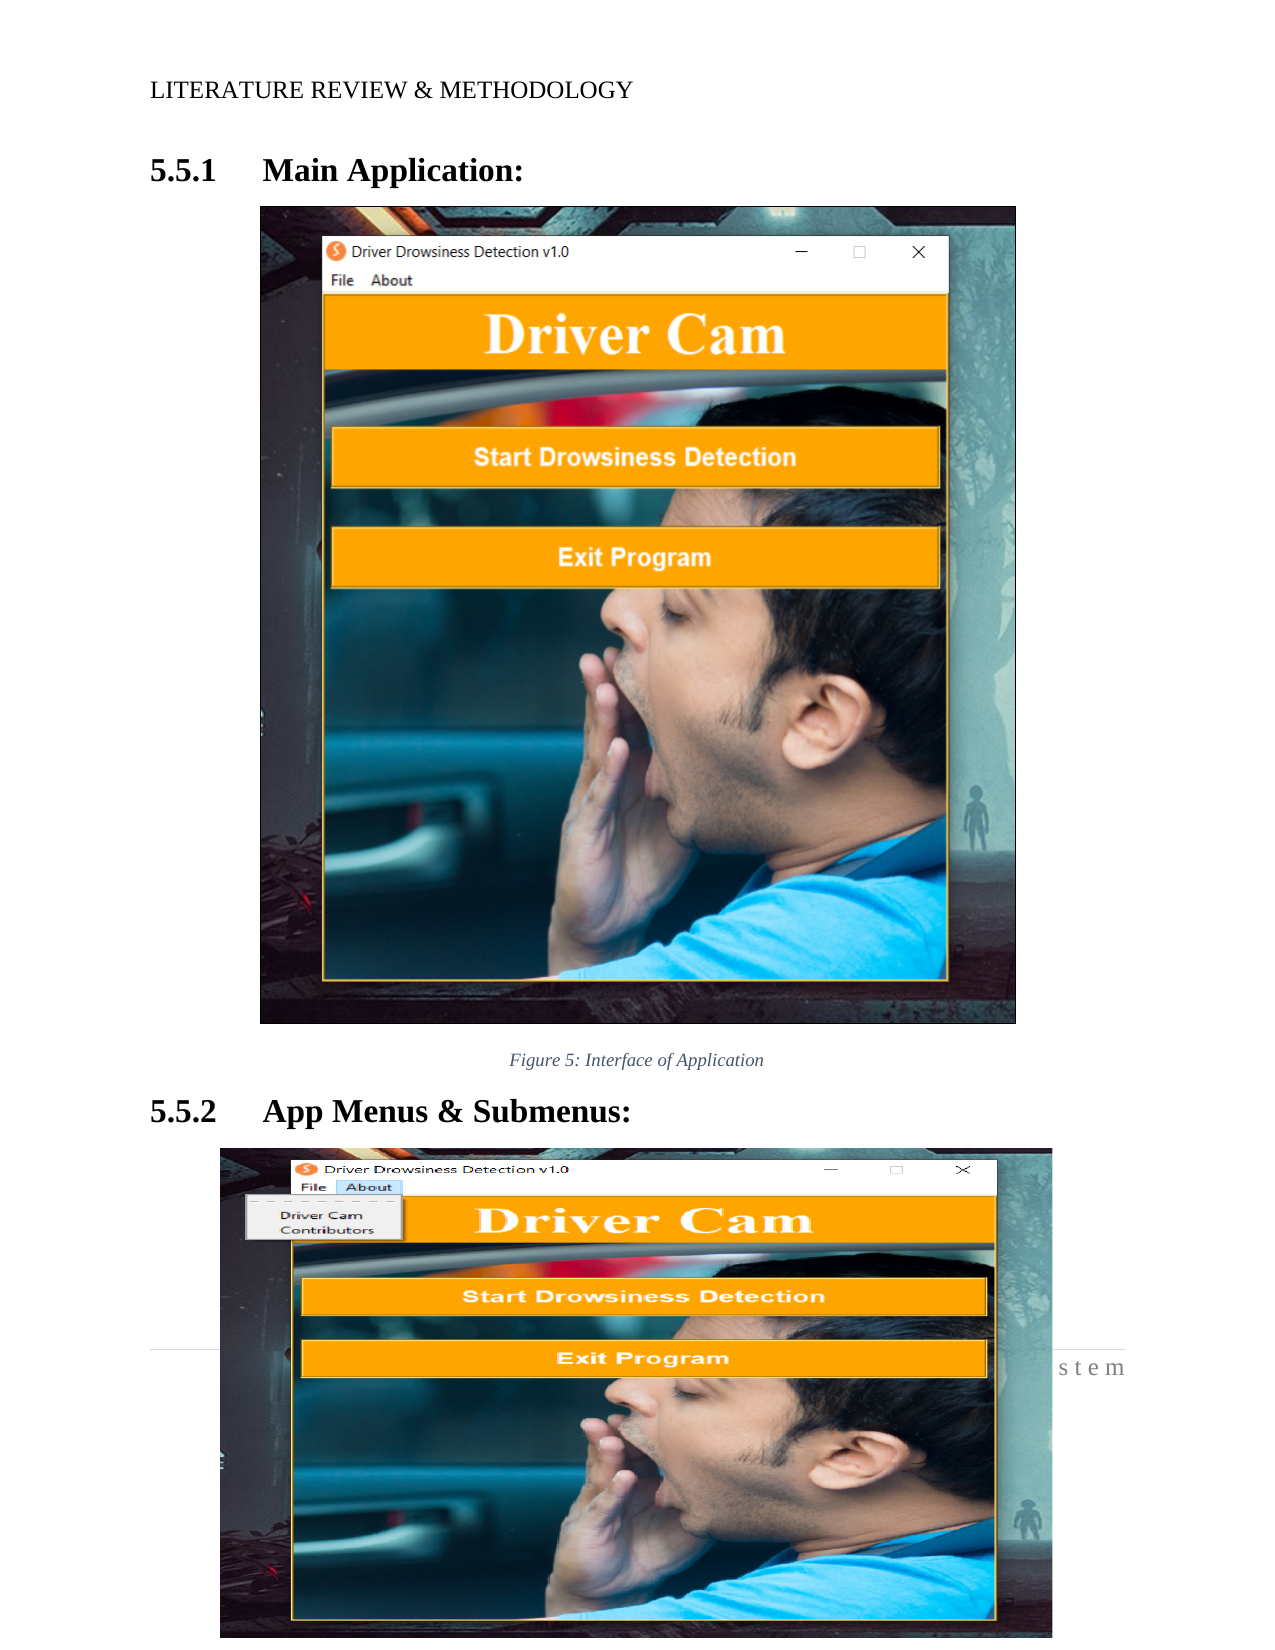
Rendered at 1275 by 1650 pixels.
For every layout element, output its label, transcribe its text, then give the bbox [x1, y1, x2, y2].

picture [220, 1148, 1053, 1638]
subtitle App Menus & Submenus: [150, 1091, 1125, 1129]
picture [261, 207, 1015, 1023]
text Figure 5: Interface of Application [150, 1049, 1125, 1070]
subtitle Main Application: [150, 150, 1125, 188]
